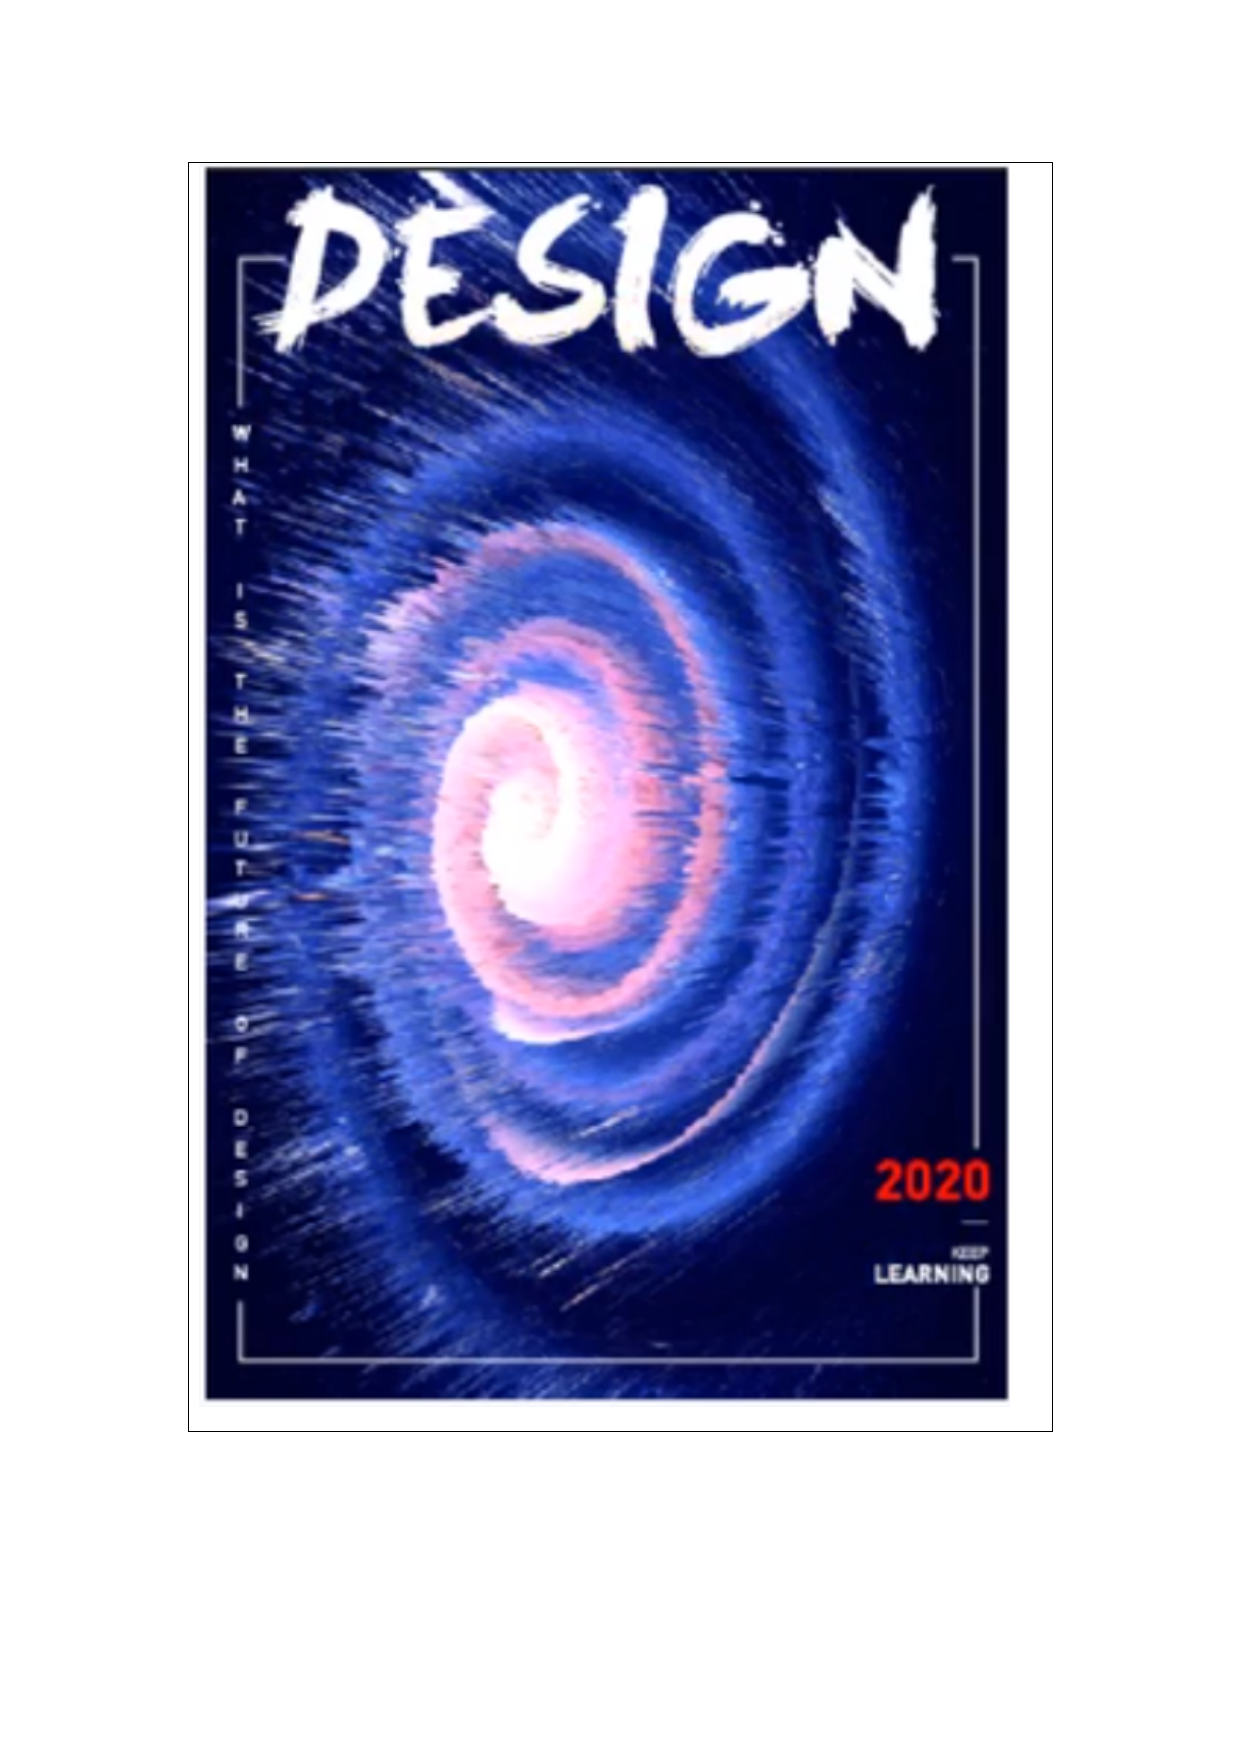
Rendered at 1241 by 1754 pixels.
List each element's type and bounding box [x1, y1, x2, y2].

table_header [189, 163, 1052, 1431]
picture [199, 163, 1011, 1407]
